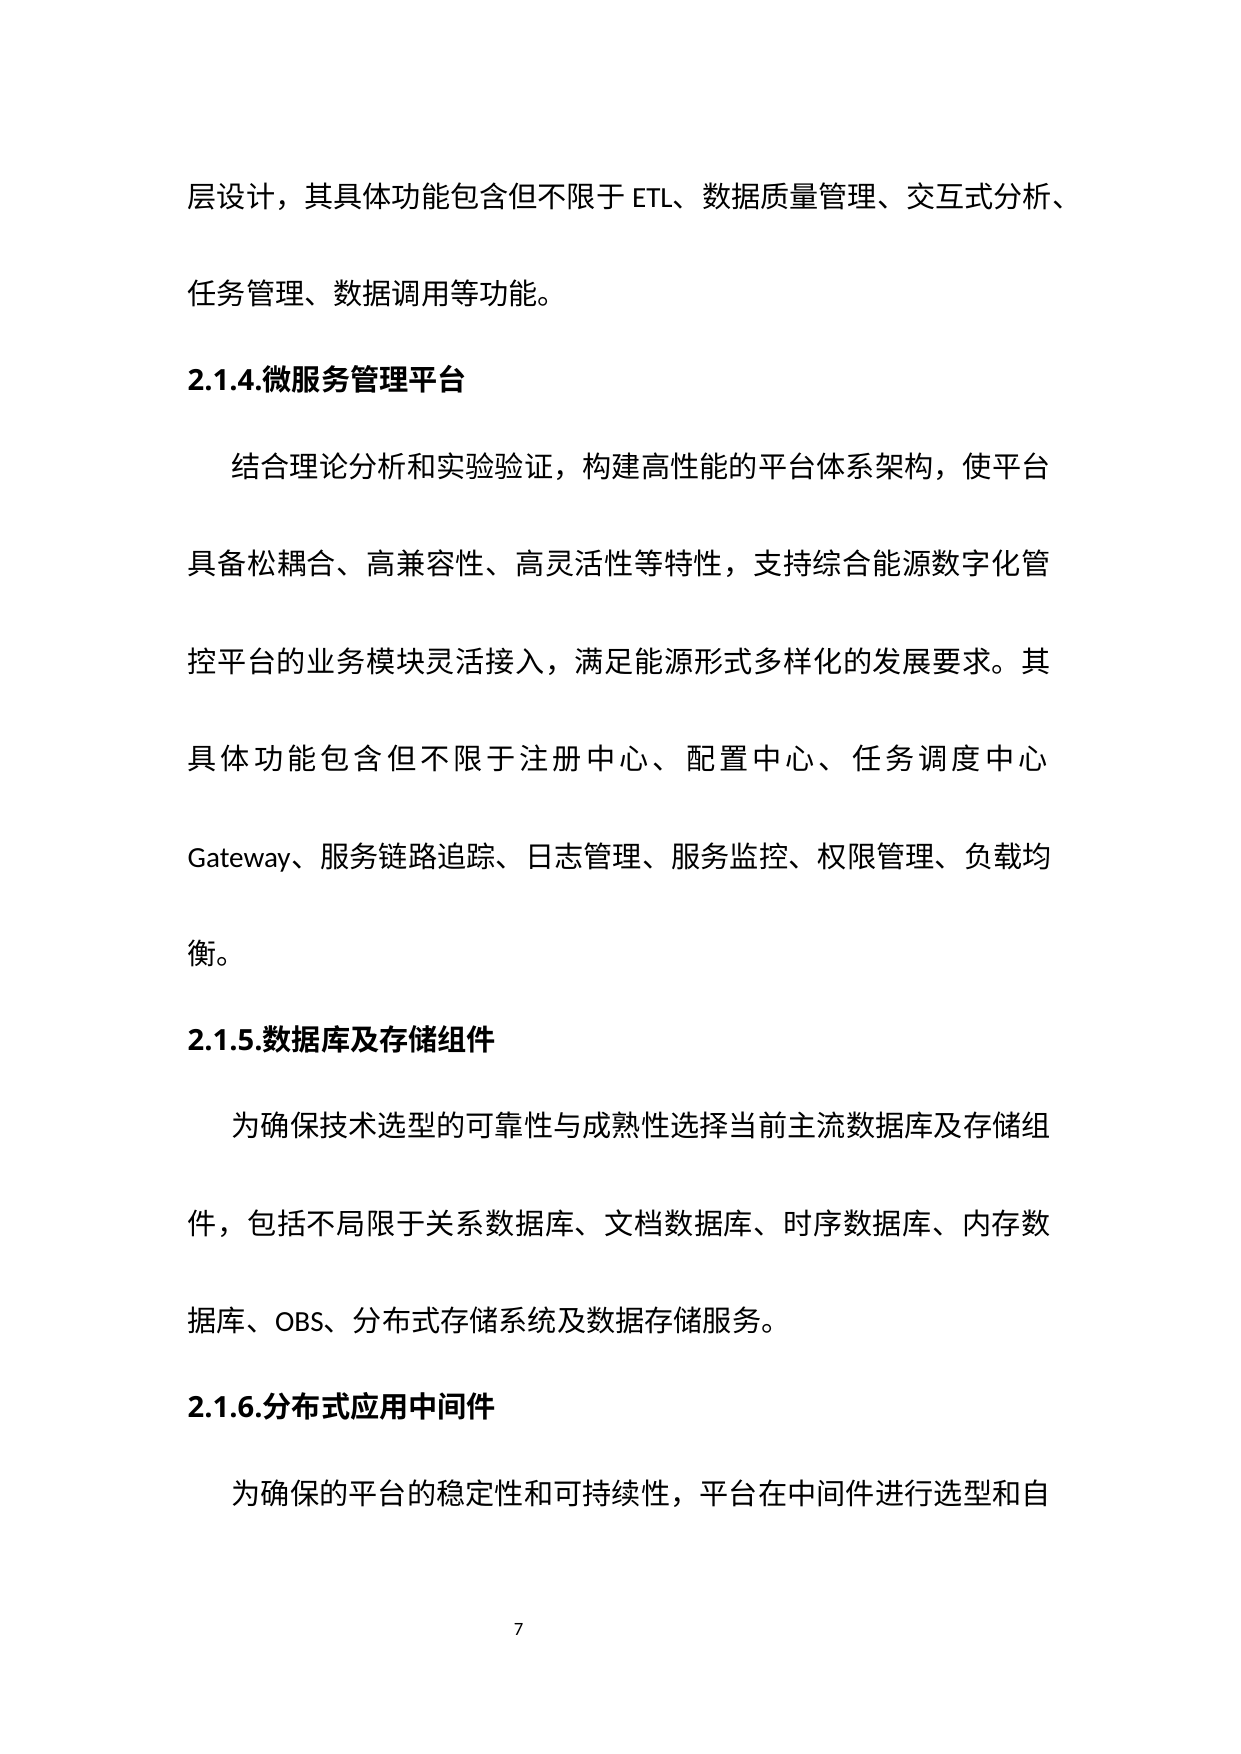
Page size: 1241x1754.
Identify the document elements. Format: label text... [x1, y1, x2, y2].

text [187, 162, 1053, 324]
subtitle 分布式应用中间件 [187, 1373, 1053, 1438]
subtitle 微服务管理平台 [187, 346, 1053, 411]
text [187, 1459, 1053, 1524]
text 结合理论分析和实验验证，构建高性能的平台体系架构，使平台具备松耦合、高兼容性、高灵活性等特性，支持综合能源数字化管控平台的业务模块灵活接入，满足能源形式多样化的发展要求。其具体功能包含但不限于注册中心、配置中心、任务调度中心、Gateway、服务链路追踪、日志管理、服务监控、权限管理、负载均衡。 [187, 432, 1053, 984]
text 为确保技术选型的可靠性与成熟性选择当前主流数据库及存储组件，包括不局限于关系数据库、文档数据库、时序数据库、内存数据库、OBS、分布式存储系统及数据存储服务。 [187, 1092, 1053, 1352]
subtitle 数据库及存储组件 [187, 1005, 1053, 1070]
